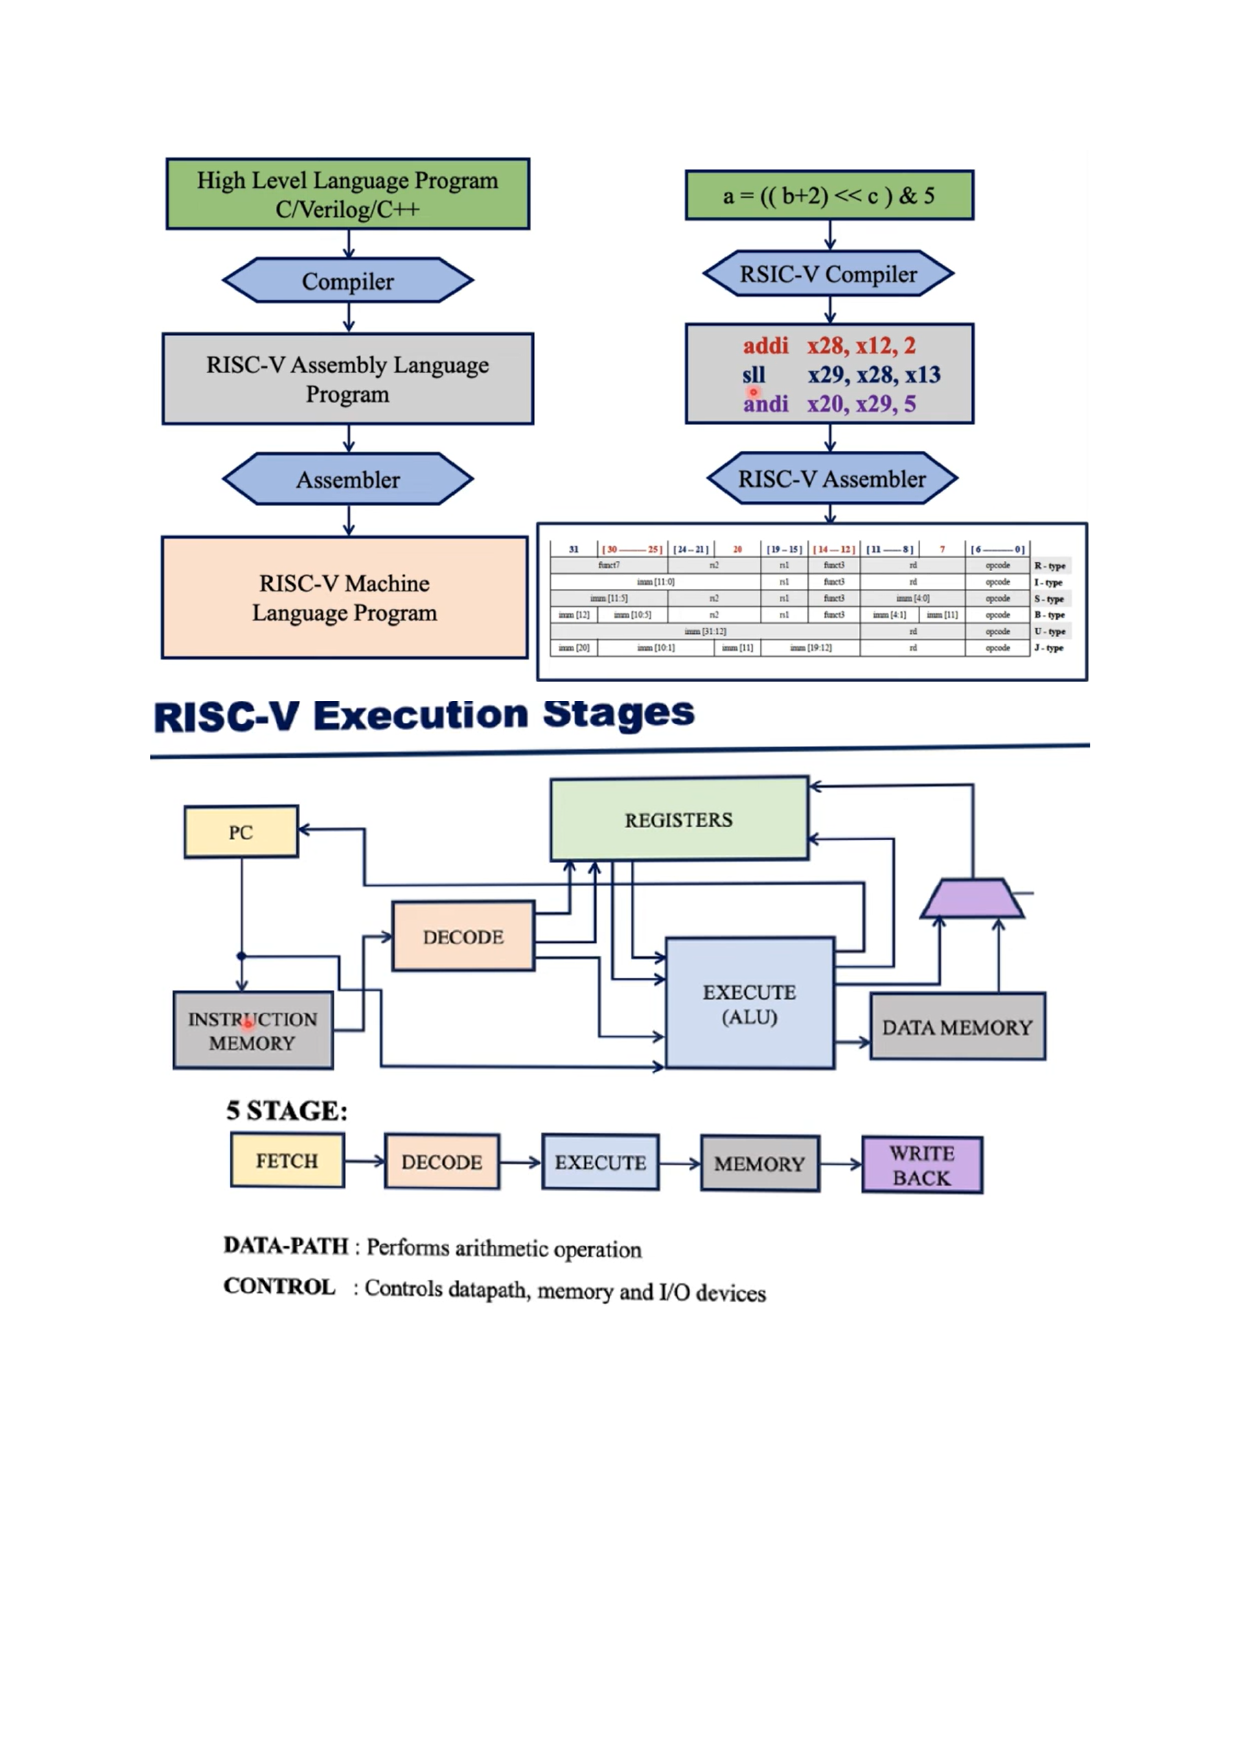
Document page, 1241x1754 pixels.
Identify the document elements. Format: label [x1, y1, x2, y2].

picture [150, 150, 1091, 682]
picture [150, 701, 1091, 1315]
